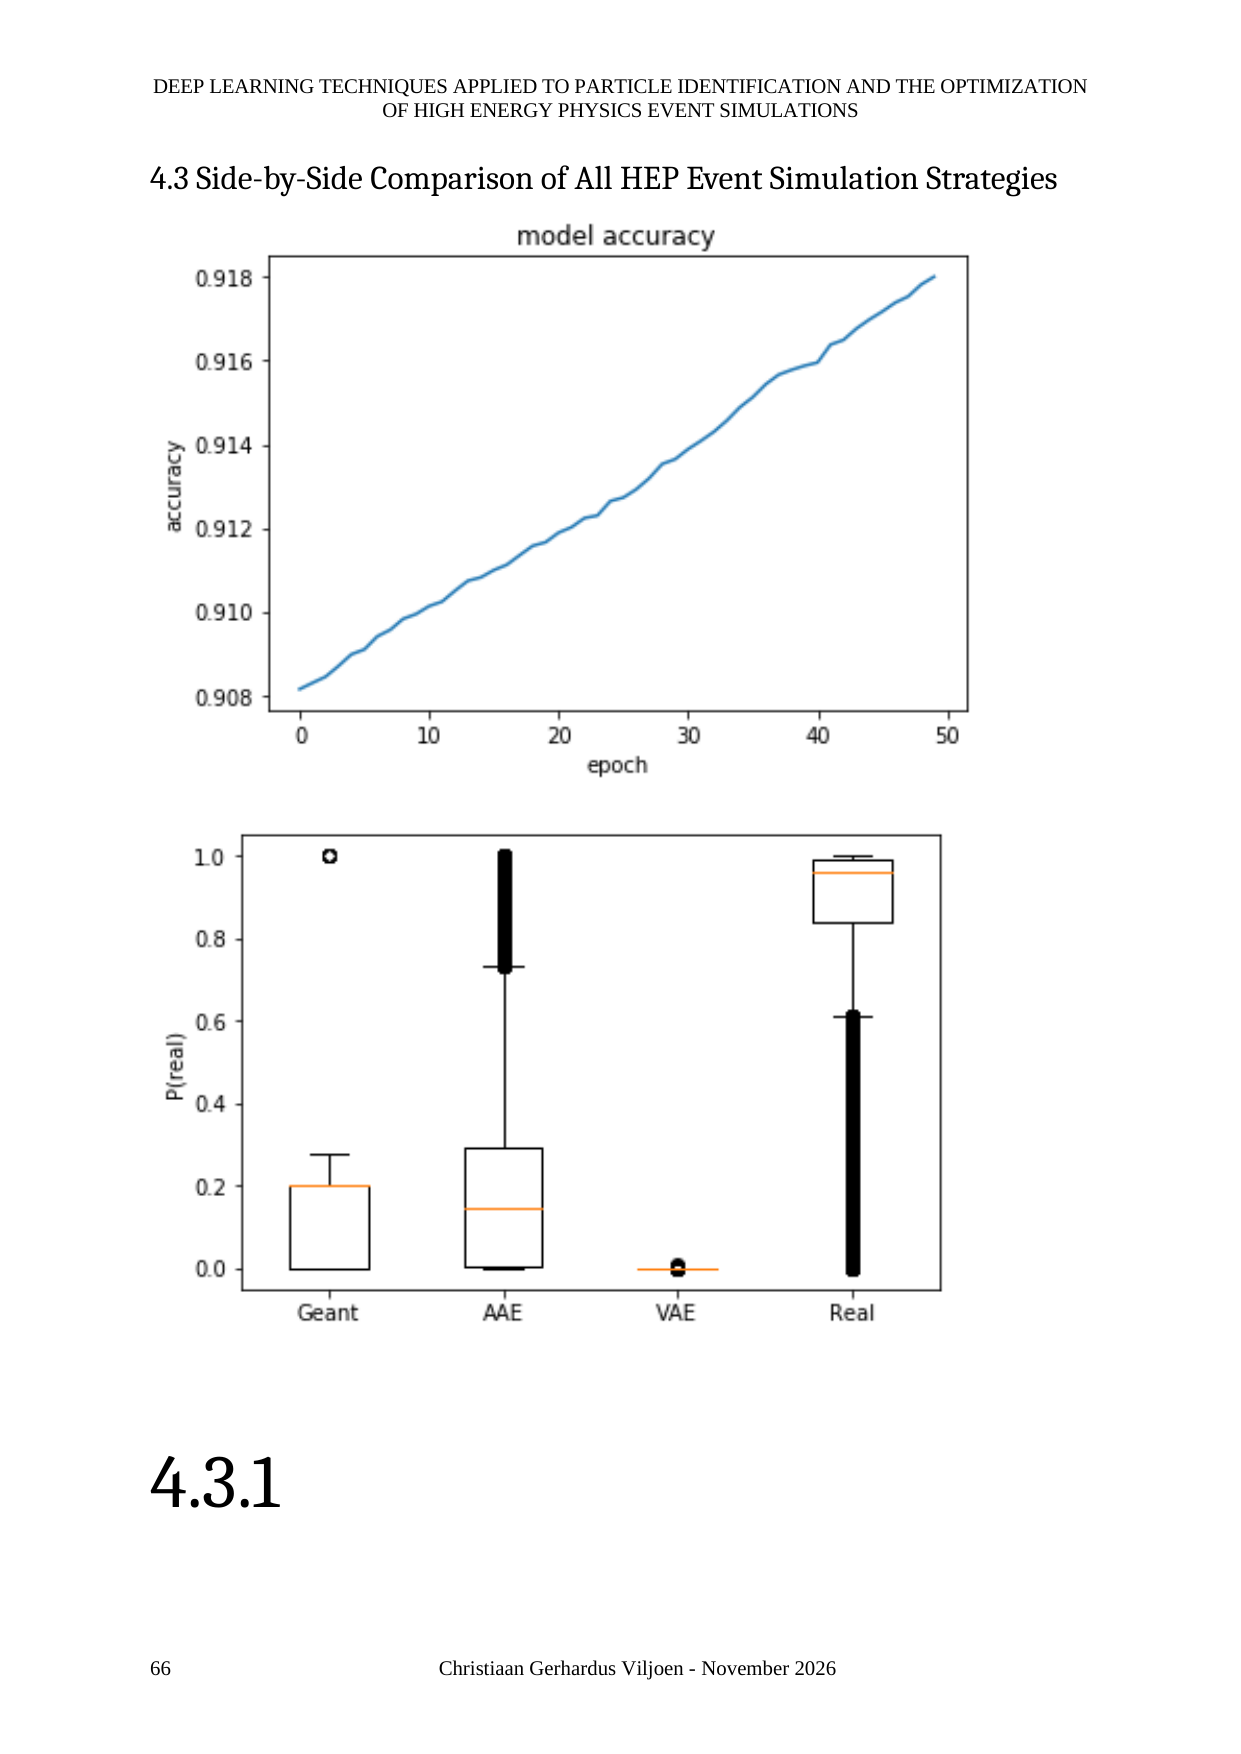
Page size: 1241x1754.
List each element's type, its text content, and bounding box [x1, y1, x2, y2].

picture [150, 815, 961, 1340]
picture [150, 210, 988, 790]
subtitle Side-by-Side Comparison of All HEP Event Simulation Strategies [150, 159, 1090, 198]
